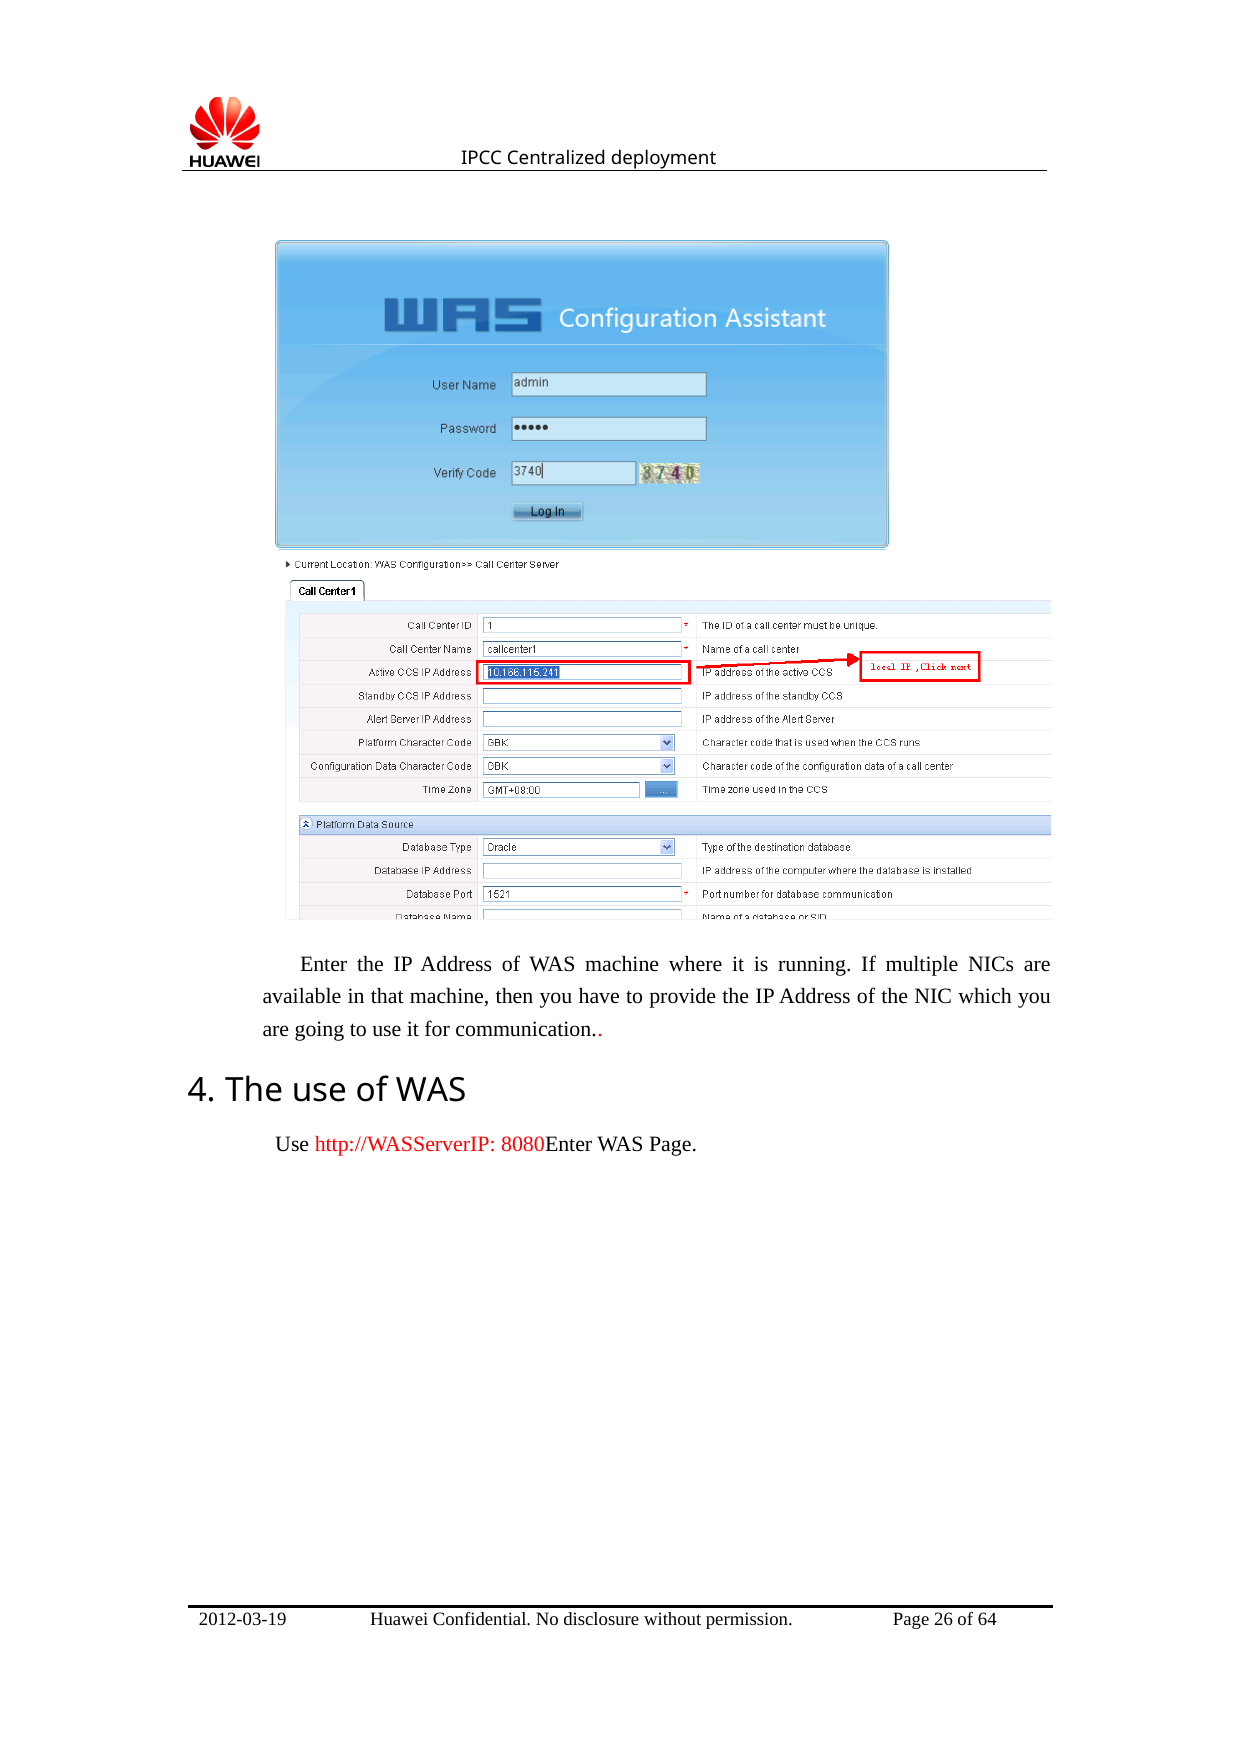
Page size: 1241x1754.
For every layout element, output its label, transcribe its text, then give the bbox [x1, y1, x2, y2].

text Enter the IP Address of WAS machine where it is running. If multiple NICs are available in that machine, then you have to provide the IP Address of the NIC which you are going to use it for communication.. [262, 947, 1053, 1044]
picture [275, 557, 1052, 935]
picture [190, 97, 260, 167]
text Use http://WASServerIP: 8080Enter WAS Page. [187, 1127, 1053, 1160]
picture [275, 239, 889, 550]
subtitle The use of WAS [187, 1065, 1053, 1111]
